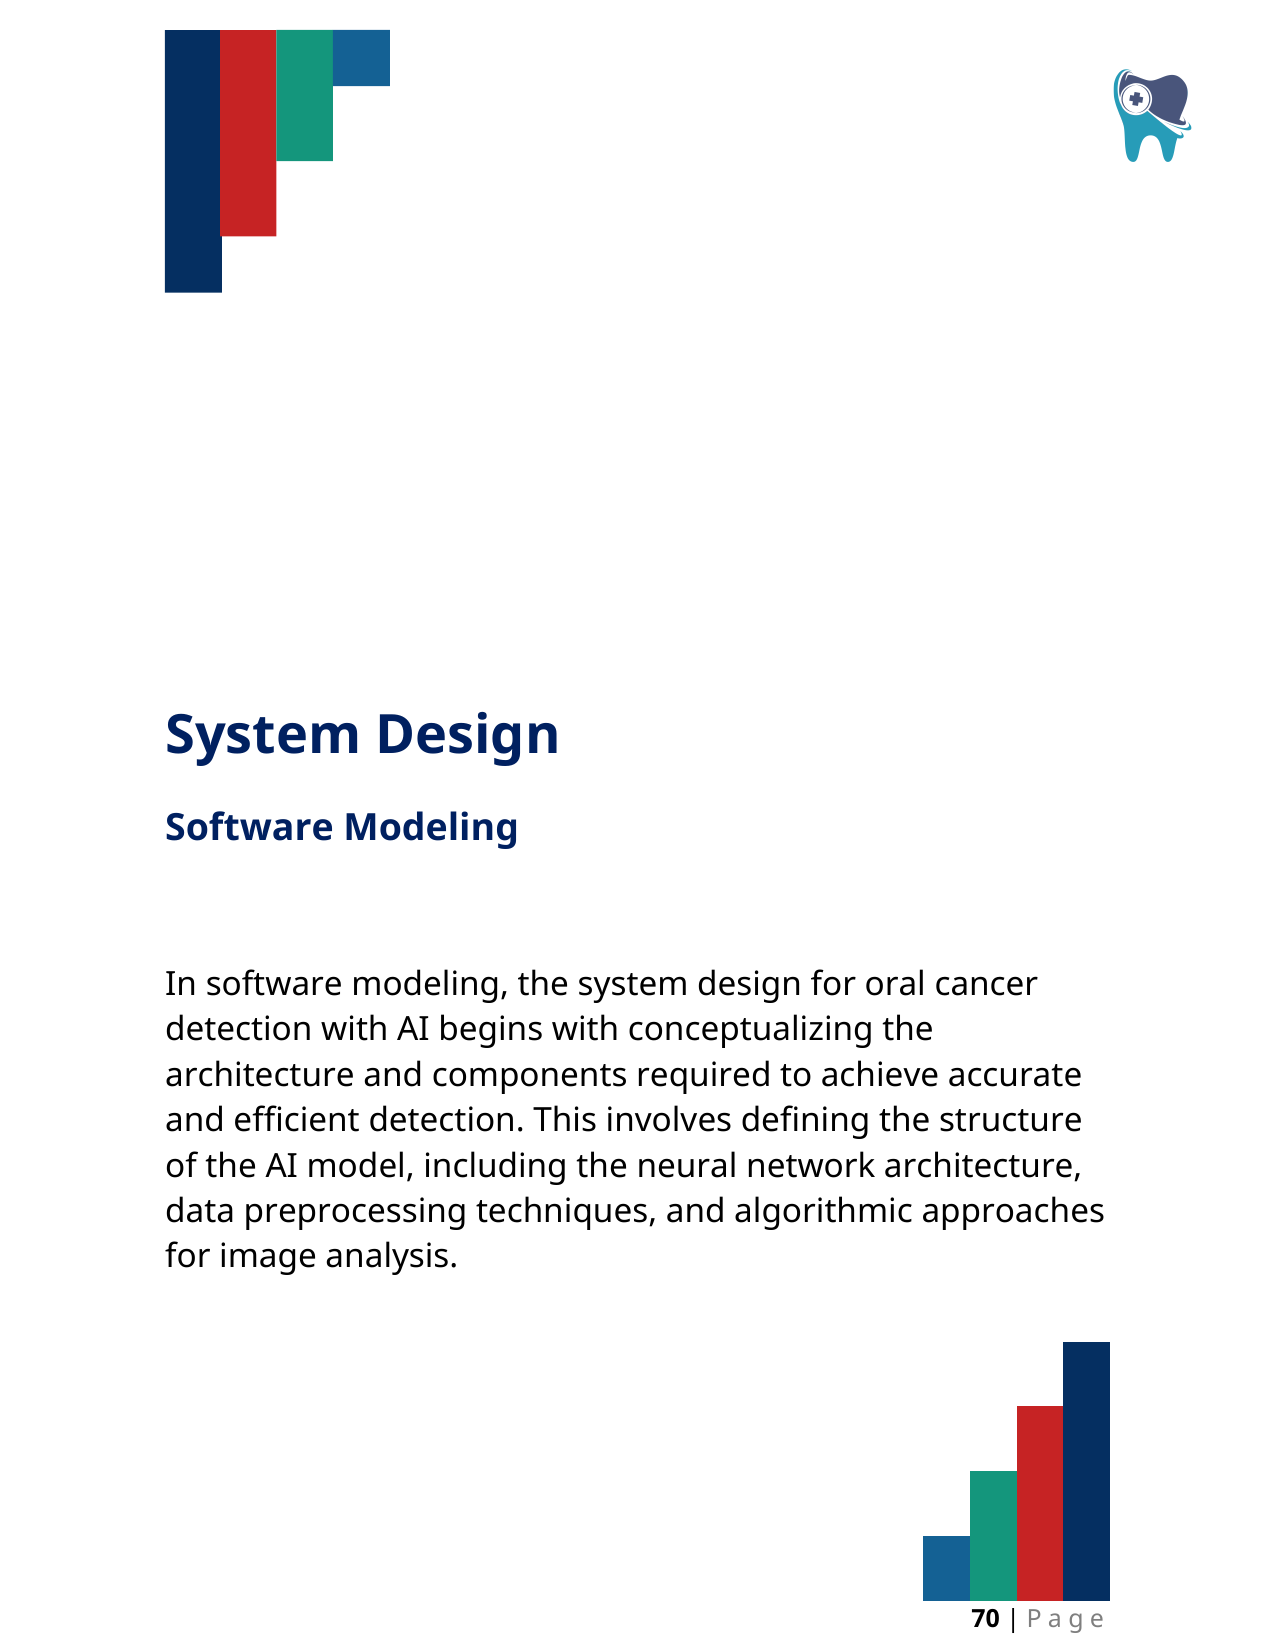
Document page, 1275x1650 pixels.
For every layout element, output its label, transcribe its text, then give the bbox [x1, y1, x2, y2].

text Software Modeling [165, 801, 1110, 852]
picture [1066, 30, 1239, 202]
text In software modeling, the system design for oral cancer detection with AI begins with conceptualizing the architecture and components required to achieve accurate and efficient detection. This involves defining the structure of the AI model, including the neural network architecture, data preprocessing techniques, and algorithmic approaches for image analysis. [165, 960, 1110, 1278]
text System Design [165, 696, 1110, 769]
